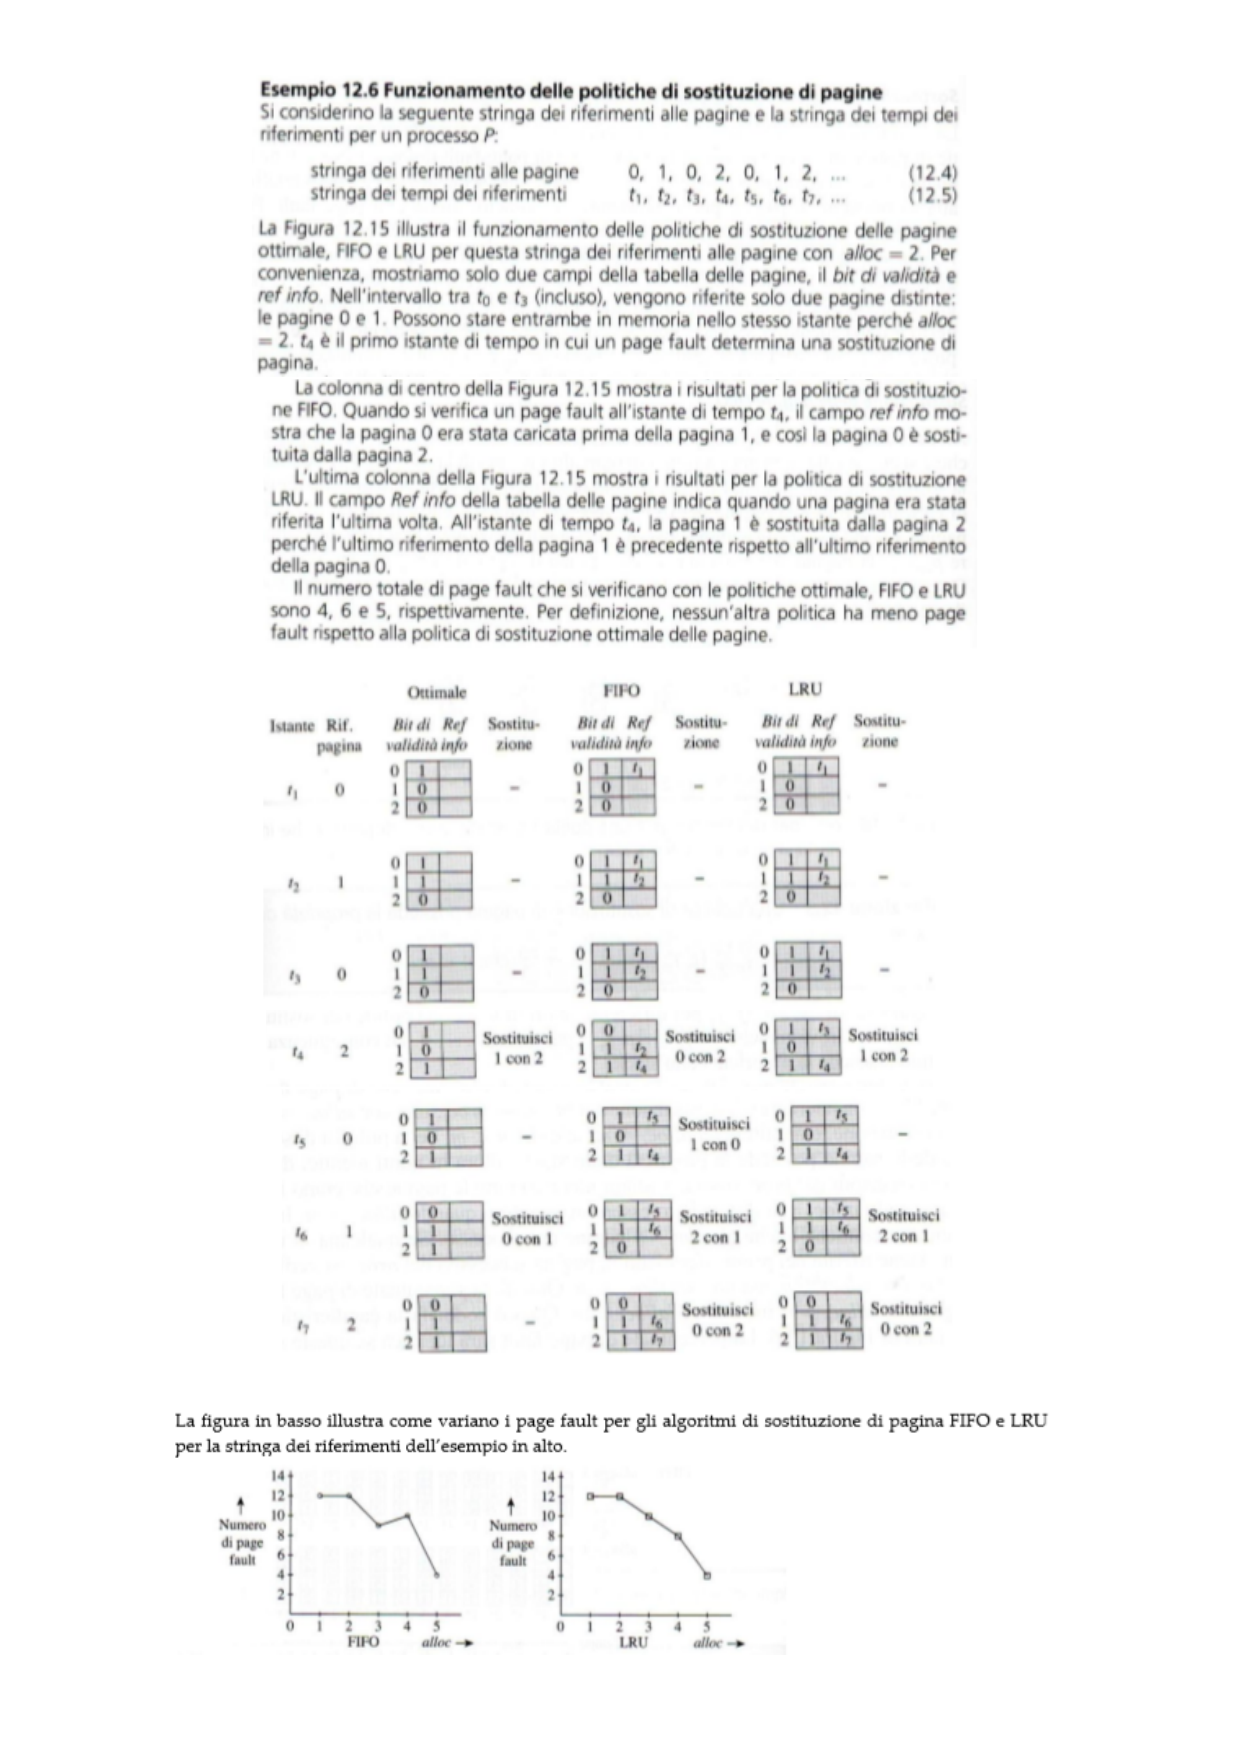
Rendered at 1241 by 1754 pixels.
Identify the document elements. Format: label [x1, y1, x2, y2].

picture [281, 1089, 959, 1371]
picture [263, 379, 978, 1009]
picture [251, 75, 989, 377]
picture [170, 1403, 1070, 1655]
picture [266, 1010, 975, 1087]
